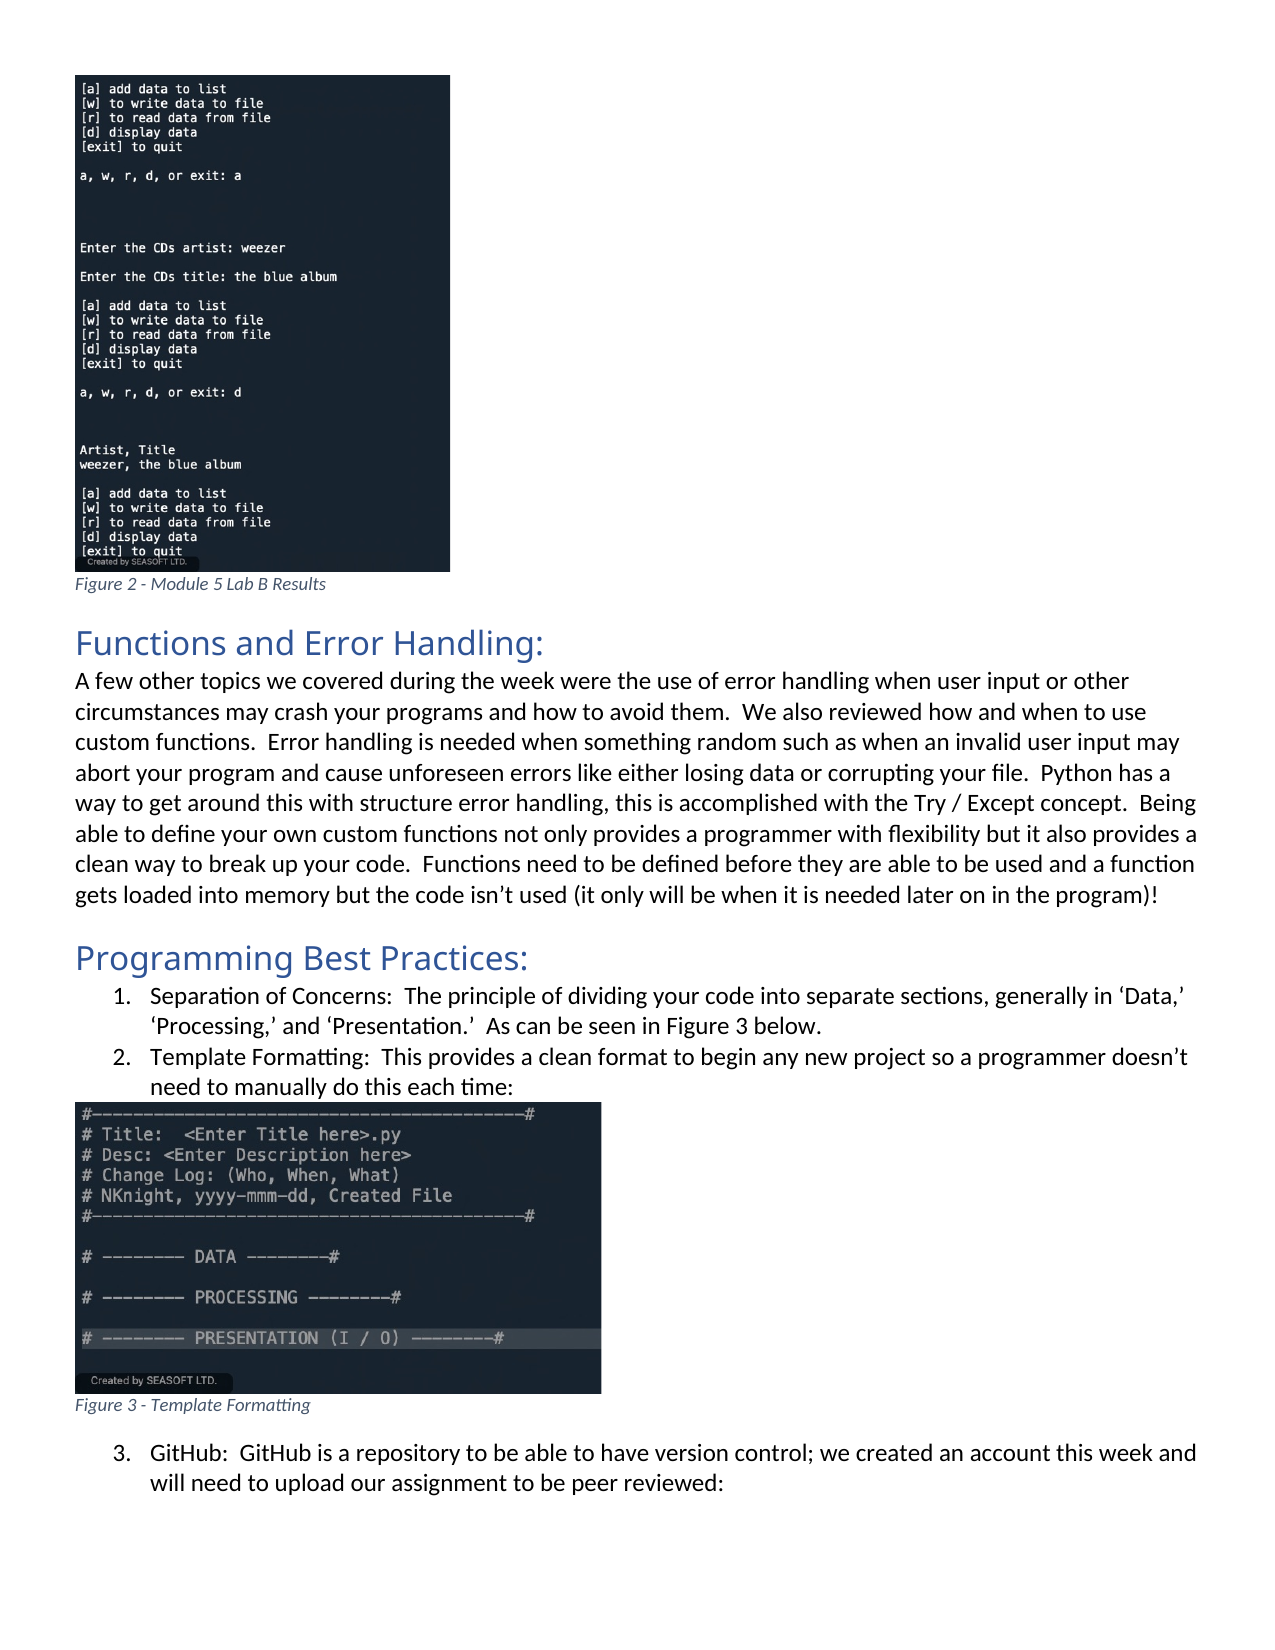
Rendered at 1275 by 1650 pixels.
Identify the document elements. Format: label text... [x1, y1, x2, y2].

list Separation of Concerns: The principle of dividing your code into separate sections, generally in ‘Data,’ ‘Processing,’ and ‘Presentation.’ As can be seen in Figure 3 below. [112, 980, 1200, 1041]
subtitle Programming Best Practices: [75, 934, 1200, 980]
text A few other topics we covered during the week were the use of error handling when user input or other circumstances may crash your programs and how to avoid them. We also reviewed how and when to use custom functions. Error handling is needed when something random such as when an invalid user input may abort your program and cause unforeseen errors like either losing data or corrupting your file. Python has a way to get around this with structure error handling, this is accomplished with the Try / Except concept. Being able to define your own custom functions not only provides a programmer with flexibility but it also provides a clean way to break up your code. Functions need to be defined before they are able to be used and a function gets loaded into memory but the code isn’t used (it only will be when it is needed later on in the program)! [75, 665, 1200, 909]
list Template Formatting: This provides a clean format to begin any new project so a programmer doesn’t need to manually do this each time: [112, 1041, 1200, 1102]
picture [75, 1102, 602, 1394]
list GitHub: GitHub is a repository to be able to have version control; we created an account this week and will need to upload our assignment to be peer reviewed: [112, 1437, 1200, 1498]
picture [75, 75, 451, 572]
subtitle Functions and Error Handling: [75, 620, 1200, 665]
